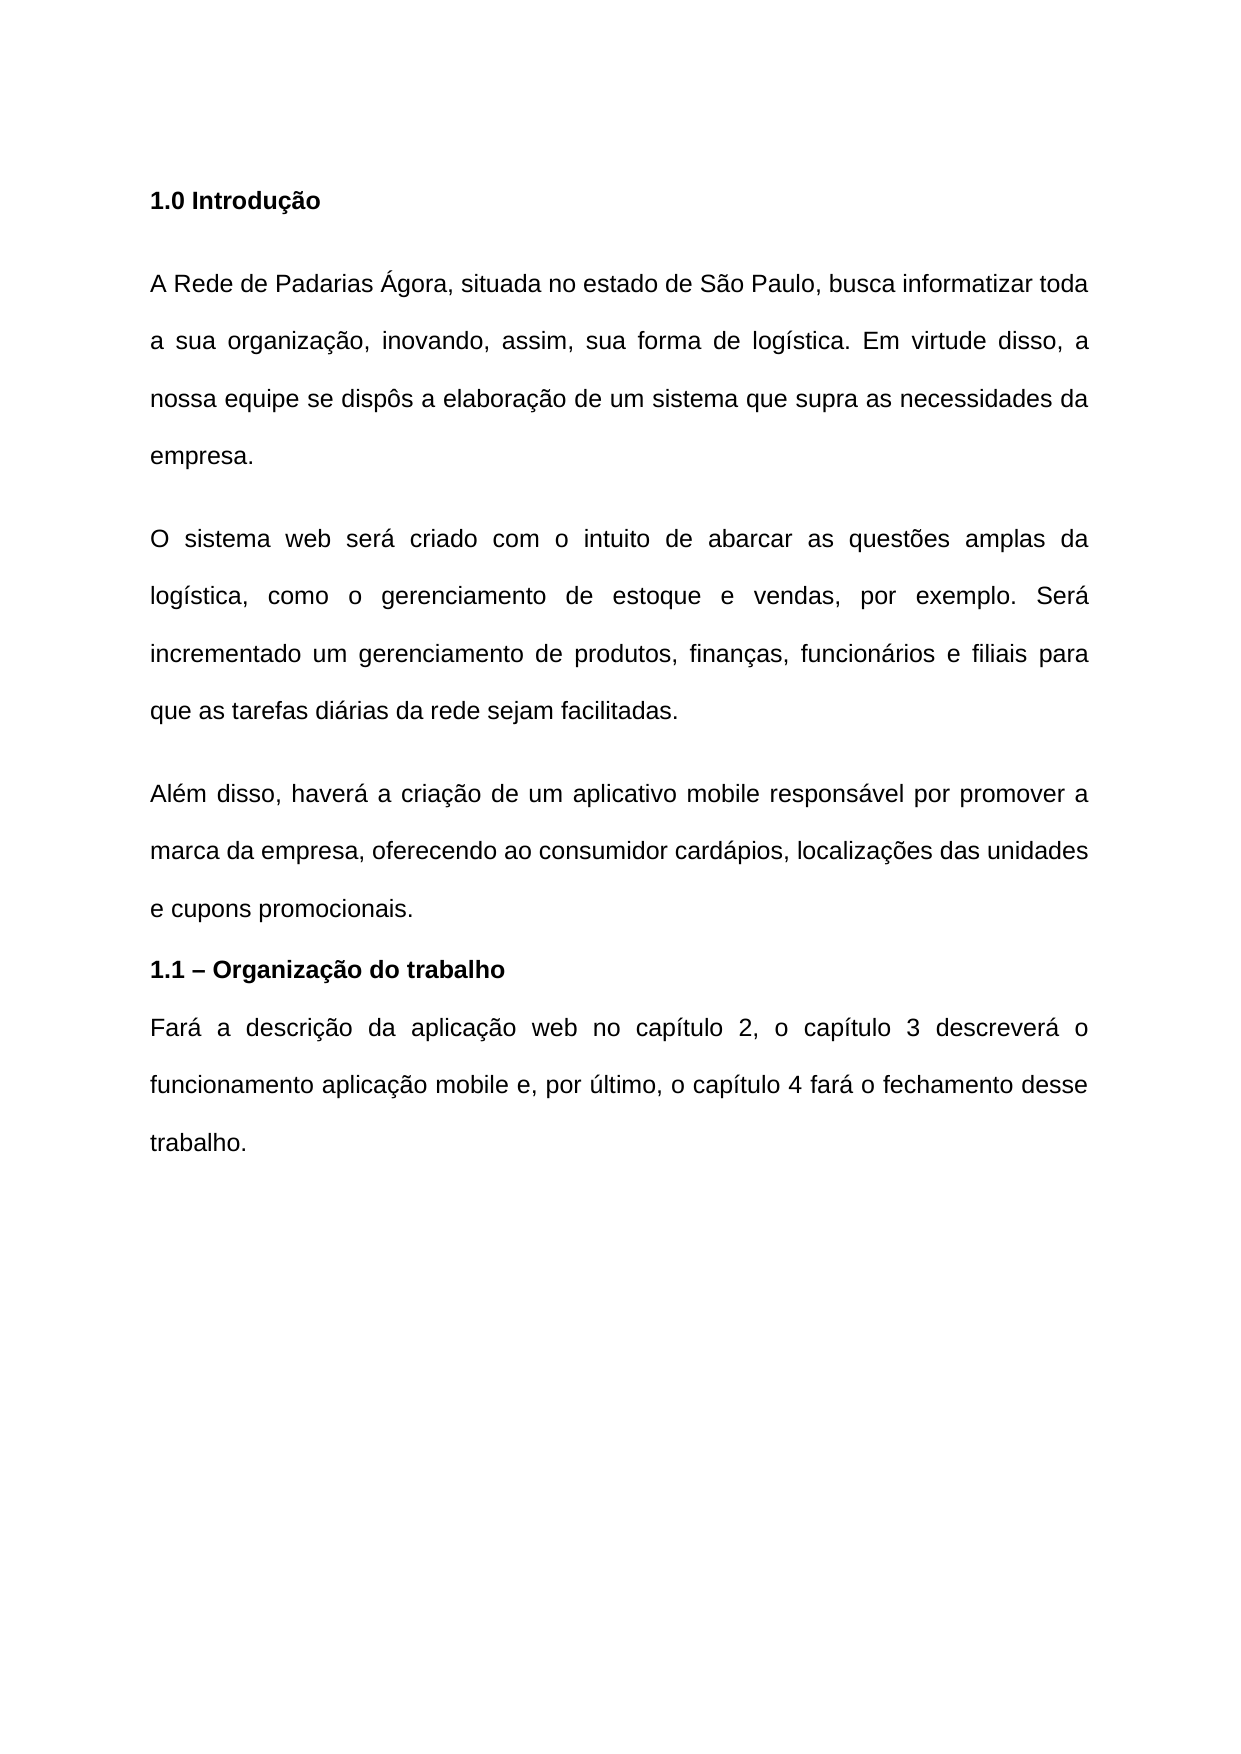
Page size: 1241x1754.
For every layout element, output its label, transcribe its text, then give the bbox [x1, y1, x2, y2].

text Fará a descrição da aplicação web no capítulo 2, o capítulo 3 descreverá o funcionamento aplicação mobile e, por último, o capítulo 4 fará o fechamento desse trabalho. [150, 1013, 1090, 1157]
text A Rede de Padarias Ágora, situada no estado de São Paulo, busca informatizar toda a sua organização, inovando, assim, sua forma de logística. Em virtude disso, a nossa equipe se dispôs a elaboração de um sistema que supra as necessidades da empresa. [150, 269, 1090, 470]
text O sistema web será criado com o intuito de abarcar as questões amplas da logística, como o gerenciamento de estoque e vendas, por exemplo. Será incrementado um gerenciamento de produtos, finanças, funcionários e filiais para que as tarefas diárias da rede sejam facilitadas. [150, 524, 1090, 725]
subtitle 1.1 – Organização do trabalho [150, 955, 1090, 984]
text 1.0 Introdução [150, 186, 1090, 215]
text Além disso, haverá a criação de um aplicativo mobile responsável por promover a marca da empresa, oferecendo ao consumidor cardápios, localizações das unidades e cupons promocionais. [150, 779, 1090, 922]
